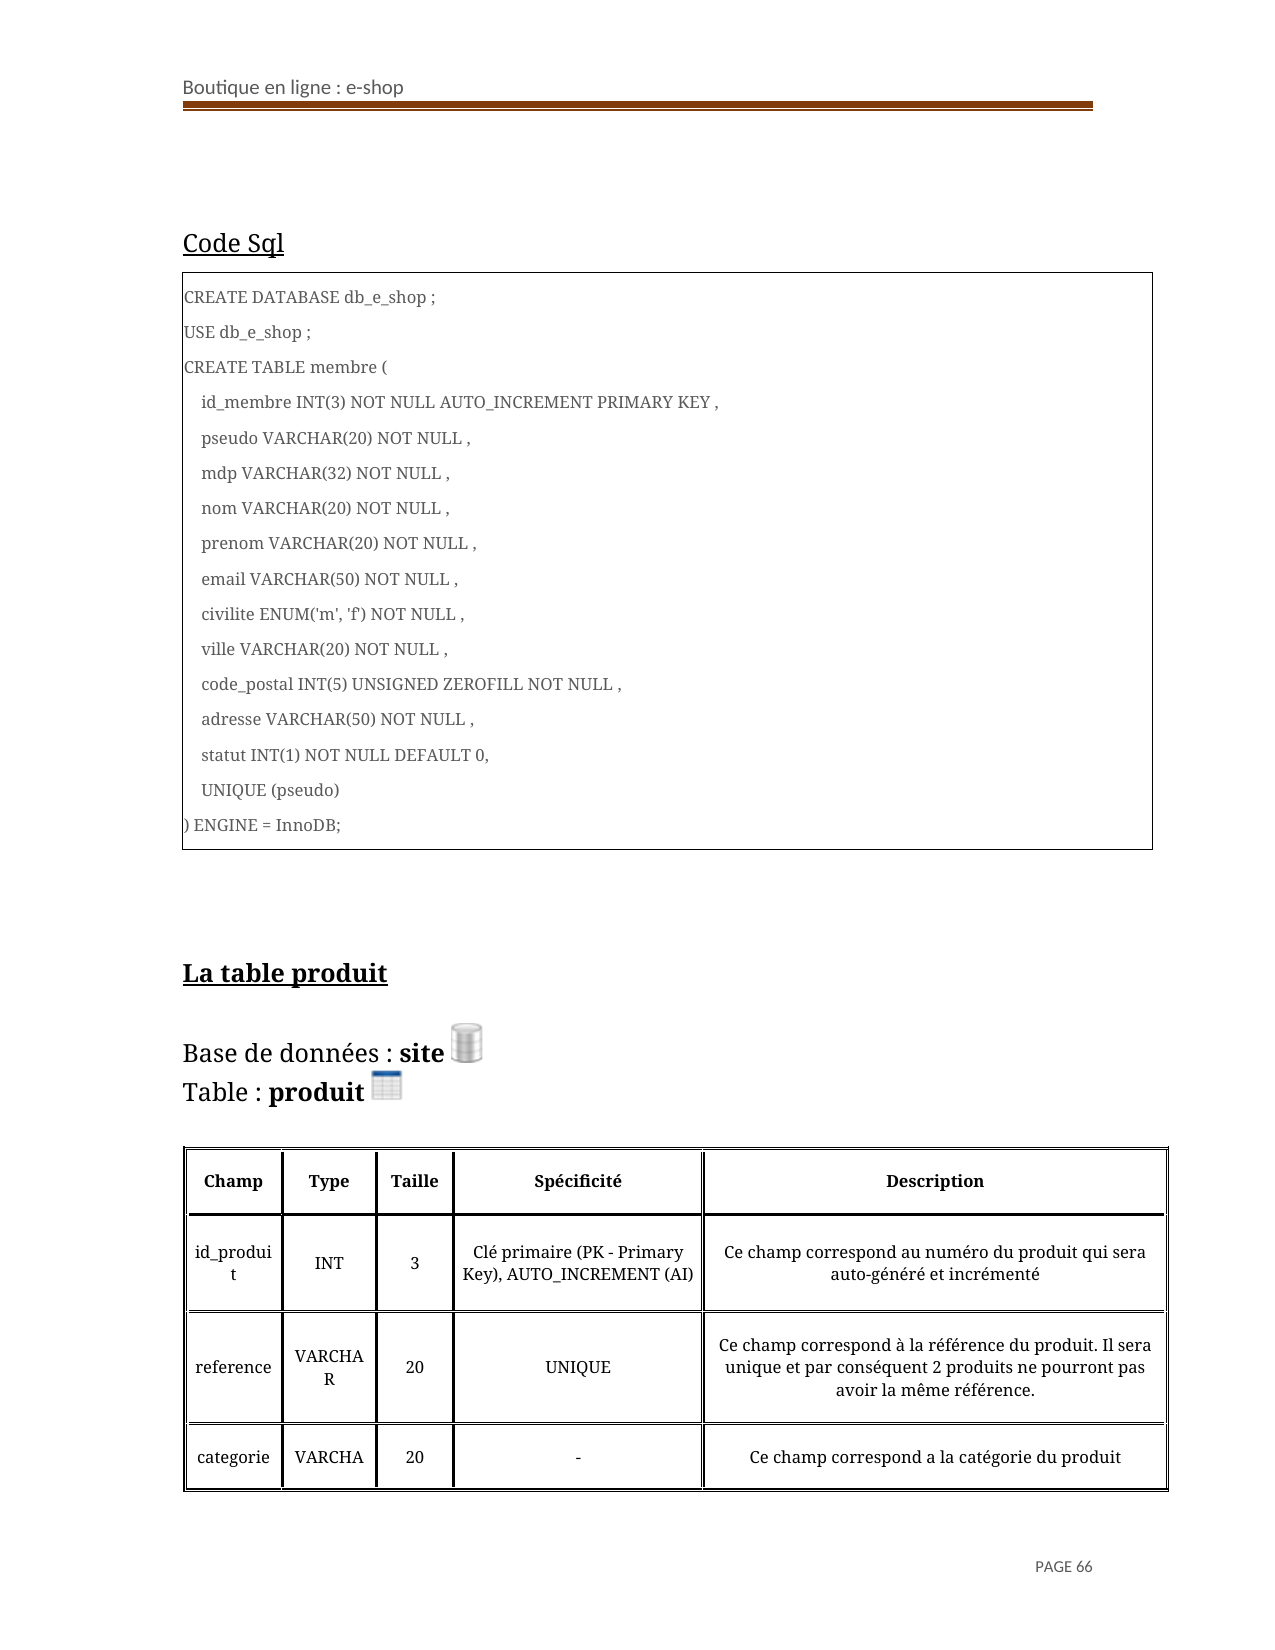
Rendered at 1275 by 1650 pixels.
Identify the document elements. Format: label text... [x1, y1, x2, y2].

table_cell VARCHAR [284, 1313, 375, 1422]
table_cell UNIQUE [455, 1313, 701, 1422]
table_cell Ce champ correspond à la référence du produit. Il sera unique et par conséquent 2 produits ne pourront pas avoir la même référence. [703, 1310, 1167, 1422]
table_header CREATE DATABASE db_e_shop ; USE db_e_shop ; CREATE TABLE membre ( id_membre INT(3) NOT NULL AUTO_INCREMENT PRIMARY KEY , pseudo VARCHAR(20) NOT NULL , mdp VARCHAR(32) NOT NULL , nom VARCHAR(20) NOT NULL , prenom VARCHAR(20) NOT NULL , email VARCHAR(50) NOT NULL , civilite ENUM('m', 'f') NOT NULL , ville VARCHAR(20) NOT NULL , code_postal INT(5) UNSIGNED ZEROFILL NOT NULL , adresse VARCHAR(50) NOT NULL , statut INT(1) NOT NULL DEFAULT 0, UNIQUE (pseudo) ) ENGINE = InnoDB; [183, 273, 1152, 849]
table_header Description [703, 1150, 1166, 1213]
table_header Type [282, 1150, 376, 1213]
picture [371, 1070, 403, 1102]
table_cell reference [185, 1310, 282, 1422]
table_cell - [453, 1422, 703, 1488]
table_cell 3 [378, 1216, 452, 1310]
text La table produit Base de données : site Table : produit [182, 955, 1093, 1134]
table_cell VARCHAR [282, 1425, 376, 1488]
table_cell 20 [378, 1313, 452, 1422]
table_cell categorie [185, 1422, 282, 1488]
table_header Spécificité [453, 1148, 703, 1213]
table_cell Ce champ correspond au numéro du produit qui sera auto-généré et incrémenté [705, 1213, 1167, 1310]
table_header Champ [187, 1148, 282, 1213]
table_cell id_produit [185, 1213, 281, 1310]
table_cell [703, 1422, 1167, 1488]
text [182, 191, 1093, 259]
table_header Taille [376, 1150, 453, 1213]
table_cell 20 [376, 1425, 453, 1488]
table_cell Clé primaire (PK - Primary Key), AUTO_INCREMENT (AI) [455, 1216, 701, 1310]
picture [451, 1023, 483, 1063]
table_cell INT [284, 1216, 375, 1310]
